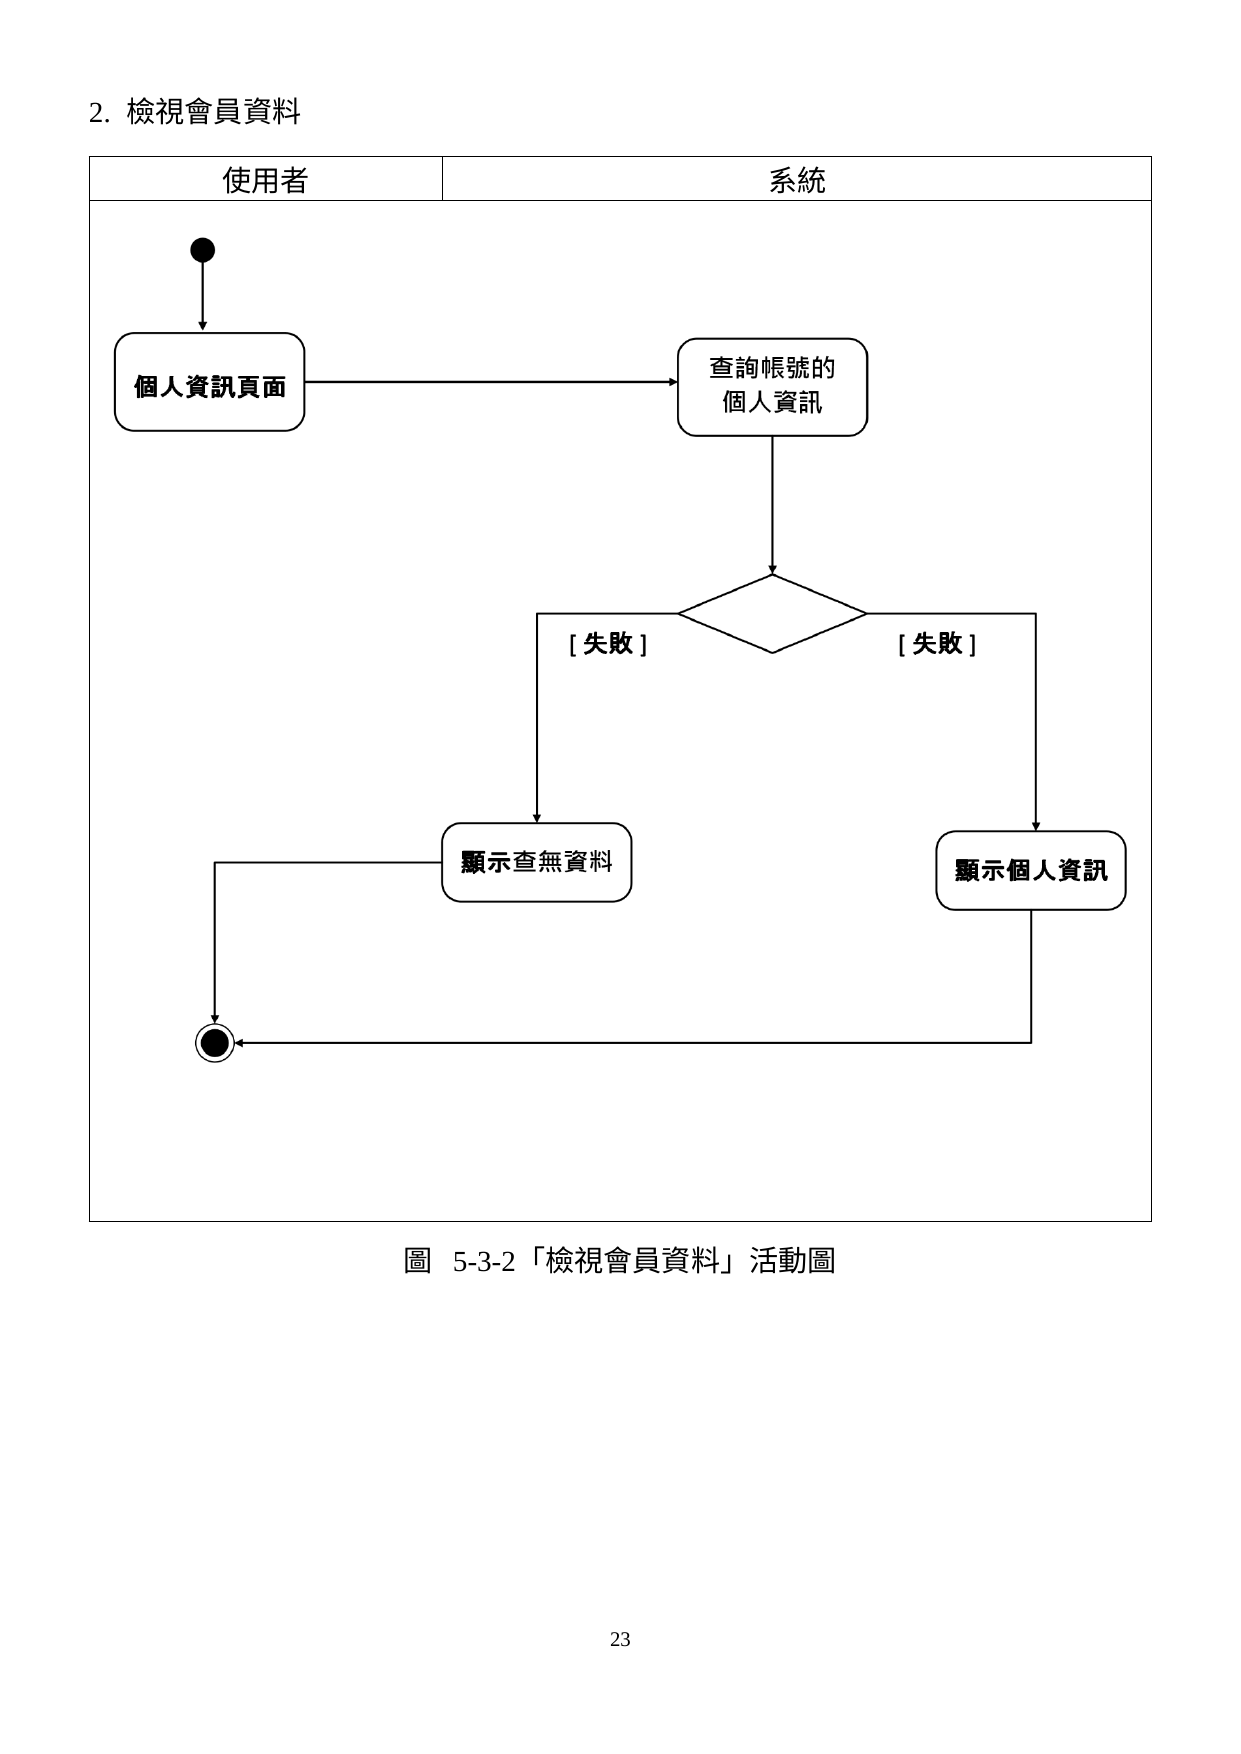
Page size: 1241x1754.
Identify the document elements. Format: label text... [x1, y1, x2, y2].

table_cell [90, 201, 1151, 1221]
table_header 使用者 [90, 157, 442, 199]
list 檢視會員資料 [89, 89, 1152, 131]
text 圖 115-3-2「檢視會員資料」活動圖 [89, 1222, 1152, 1297]
table_header 系統 [443, 157, 1151, 199]
picture [109, 234, 1131, 1067]
